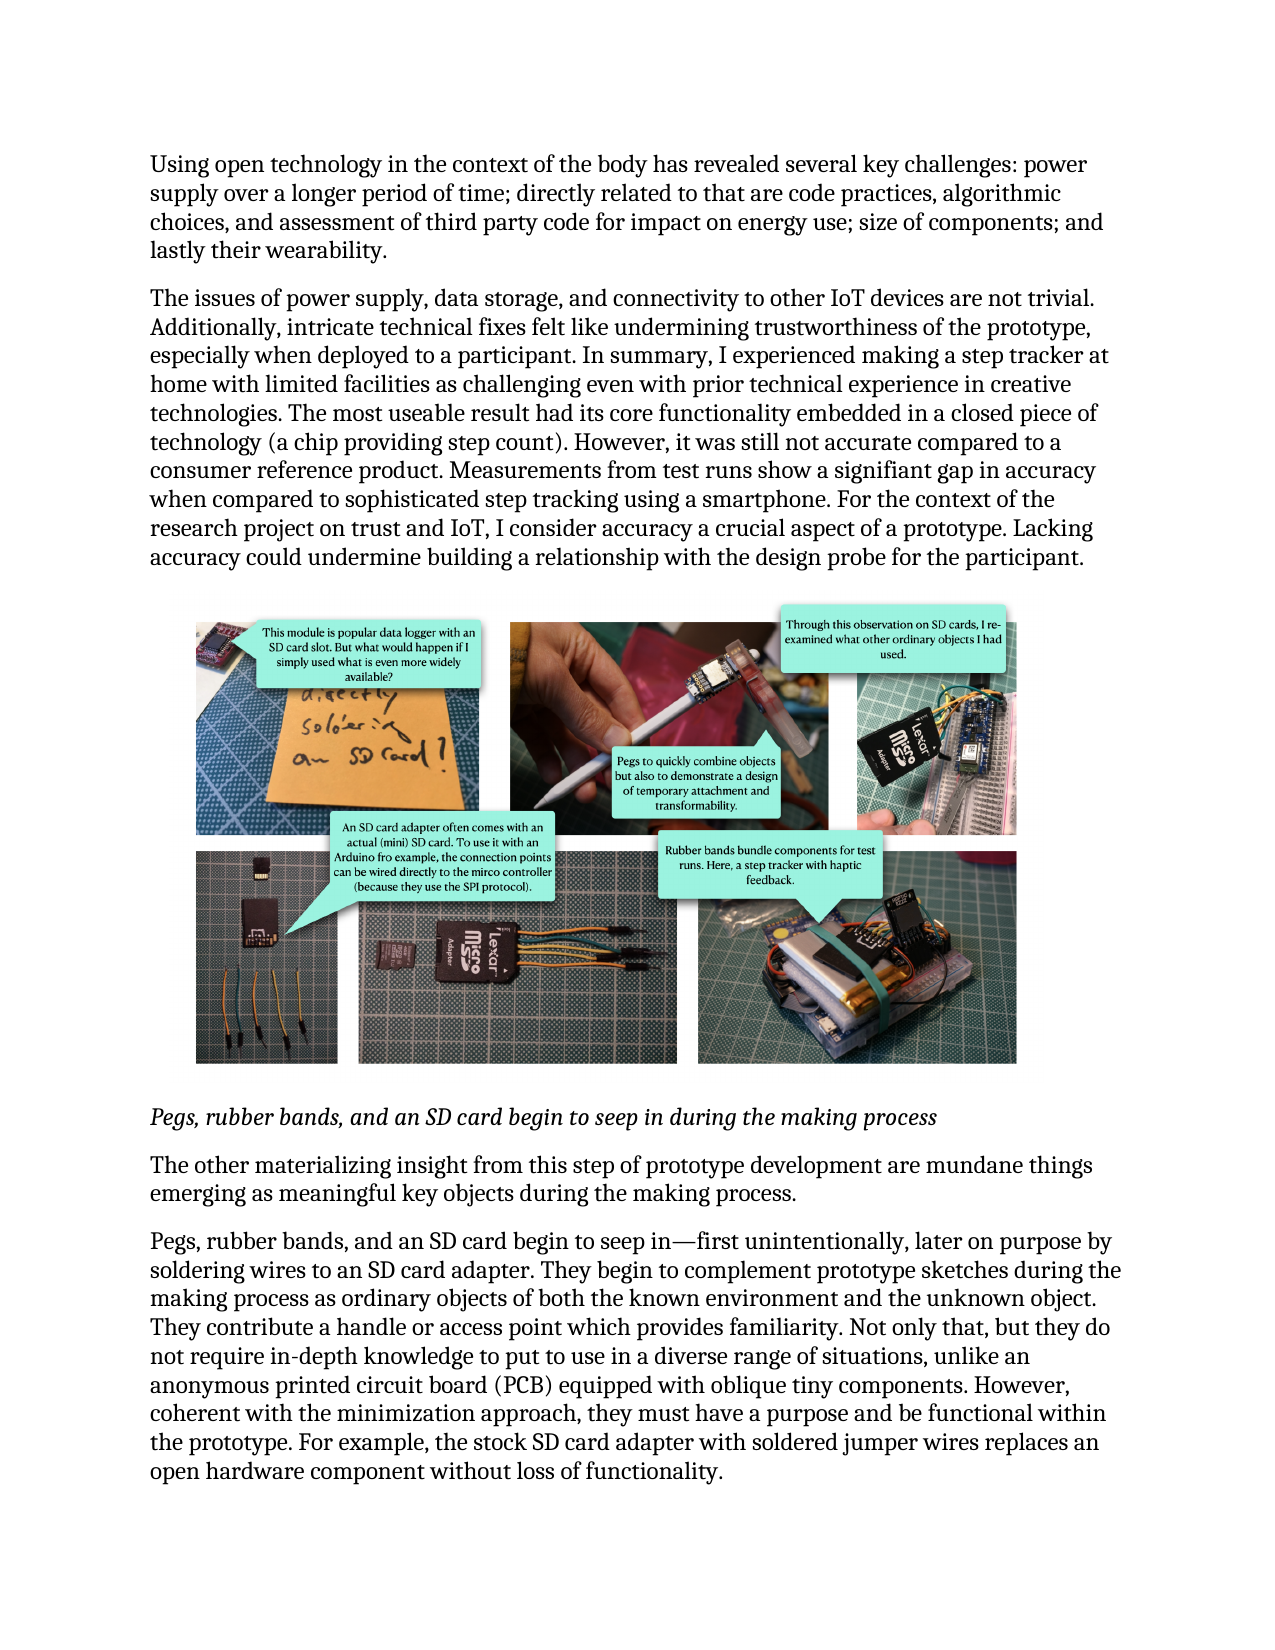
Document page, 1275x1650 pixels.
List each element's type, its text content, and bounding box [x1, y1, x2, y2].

text The other materializing insight from this step of prototype development are mundane things emerging as meaningful key objects during the making process. [150, 1151, 1125, 1208]
picture [168, 590, 1044, 1083]
text The issues of power supply, data storage, and connectivity to other IoT devices are not trivial. Additionally, intricate technical fixes felt like undermining trustworthiness of the prototype, especially when deployed to a participant. In summary, I experienced making a step tracker at home with limited facilities as challenging even with prior technical experience in creative technologies. The most useable result had its core functionality embedded in a closed piece of technology (a chip providing step count). However, it was still not accurate compared to a consumer reference product. Measurements from test runs show a signifiant gap in accuracy when compared to sophisticated step tracking using a smartphone. For the context of the research project on trust and IoT, I consider accuracy a crucial aspect of a prototype. Lacking accuracy could undermine building a relationship with the design probe for the participant. [150, 284, 1125, 571]
text Pegs, rubber bands, and an SD card begin to seep in during the making process [150, 1103, 1125, 1132]
text Pegs, rubber bands, and an SD card begin to seep in—first unintentionally, later on purpose by soldering wires to an SD card adapter. They begin to complement prototype sketches during the making process as ordinary objects of both the known environment and the unknown object. They contribute a handle or access point which provides familiarity. Not only that, but they do not require in-depth knowledge to put to use in a diverse range of situations, unlike an anonymous printed circuit board (PCB) equipped with oblique tiny components. However, coherent with the minimization approach, they must have a purpose and be functional within the prototype. For example, the stock SD card adapter with soldered jumper wires replaces an open hardware component without loss of functionality. [150, 1227, 1125, 1486]
text Using open technology in the context of the body has revealed several key challenges: power supply over a longer period of time; directly related to that are code practices, algorithmic choices, and assessment of third party code for impact on energy use; size of components; and lastly their wearability. [150, 150, 1125, 265]
